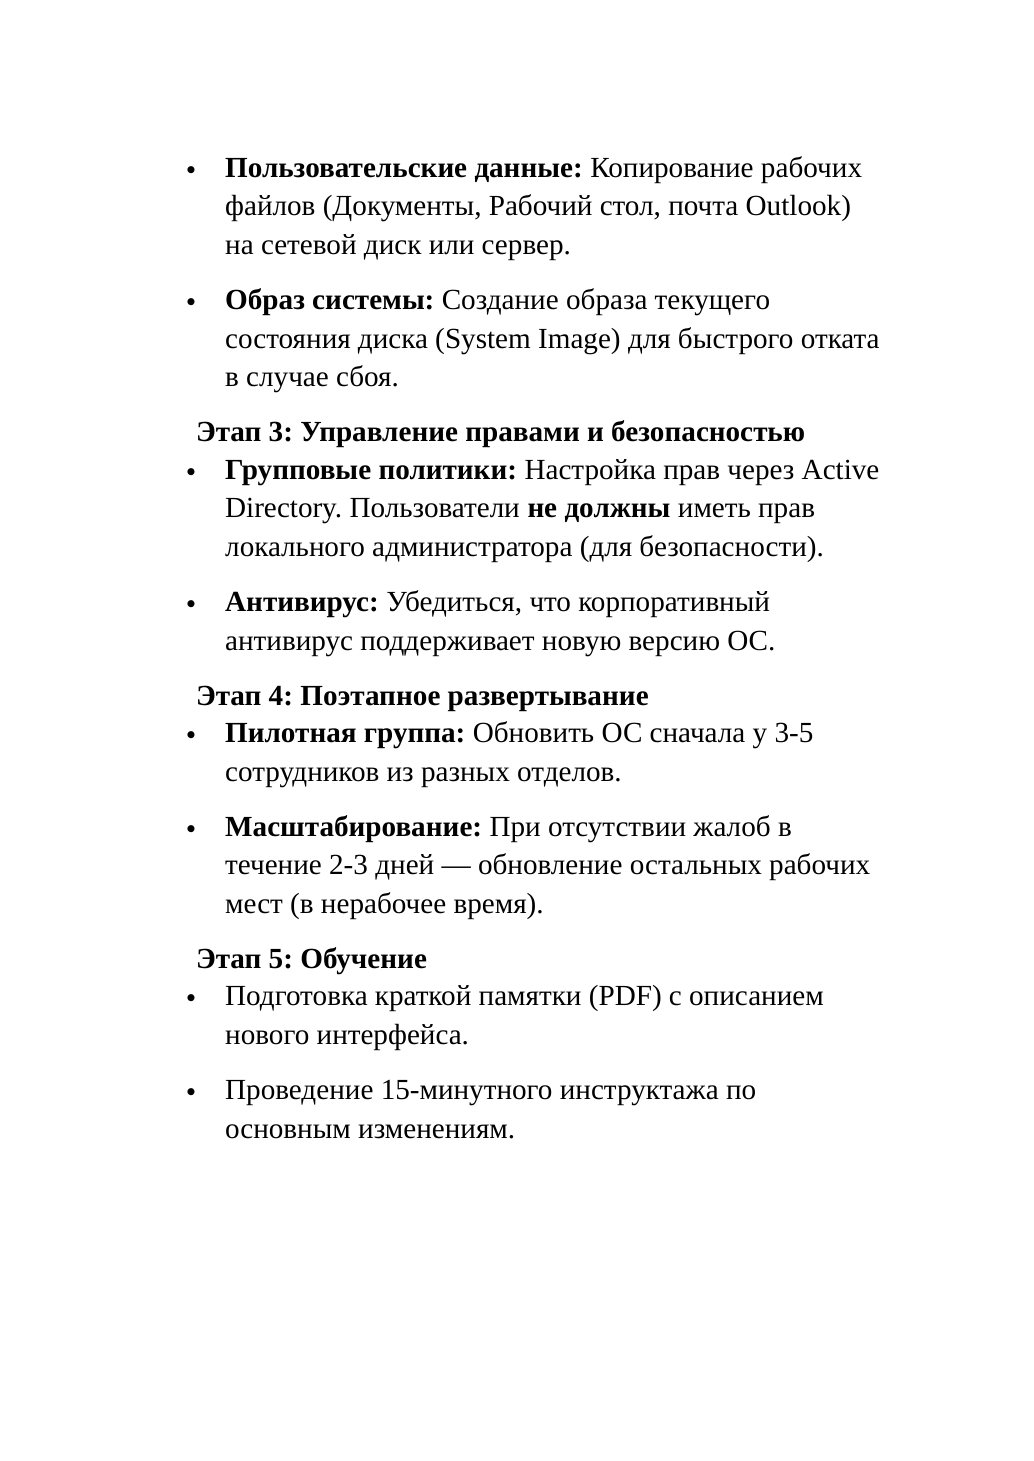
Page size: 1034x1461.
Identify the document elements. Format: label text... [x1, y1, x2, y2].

list Пилотная группа: Обновить ОС сначала у 3-5 сотрудников из разных отделов. [187, 715, 883, 787]
list Групповые политики: Настройка прав через Active Directory. Пользователи не должны иметь прав локального администратора (для безопасности). [187, 452, 883, 562]
text Этап 4: Поэтапное развертывание [152, 678, 883, 711]
text Этап 5: Обучение [152, 941, 883, 975]
list Проведение 15-минутного инструктажа по основным изменениям. [187, 1072, 883, 1144]
list Пользовательские данные: Копирование рабочих файлов (Документы, Рабочий стол, почта Outlook) на сетевой диск или сервер. [187, 150, 883, 261]
text Этап 3: Управление правами и безопасностью [152, 414, 883, 448]
list Подготовка краткой памятки (PDF) с описанием нового интерфейса. [187, 978, 883, 1051]
list Образ системы: Создание образа текущего состояния диска (System Image) для быстрого отката в случае сбоя. [187, 282, 883, 393]
list Антивирус: Убедиться, что корпоративный антивирус поддерживает новую версию ОС. [187, 584, 883, 656]
list Масштабирование: При отсутствии жалоб в течение 2-3 дней — обновление остальных рабочих мест (в нерабочее время). [187, 809, 883, 919]
